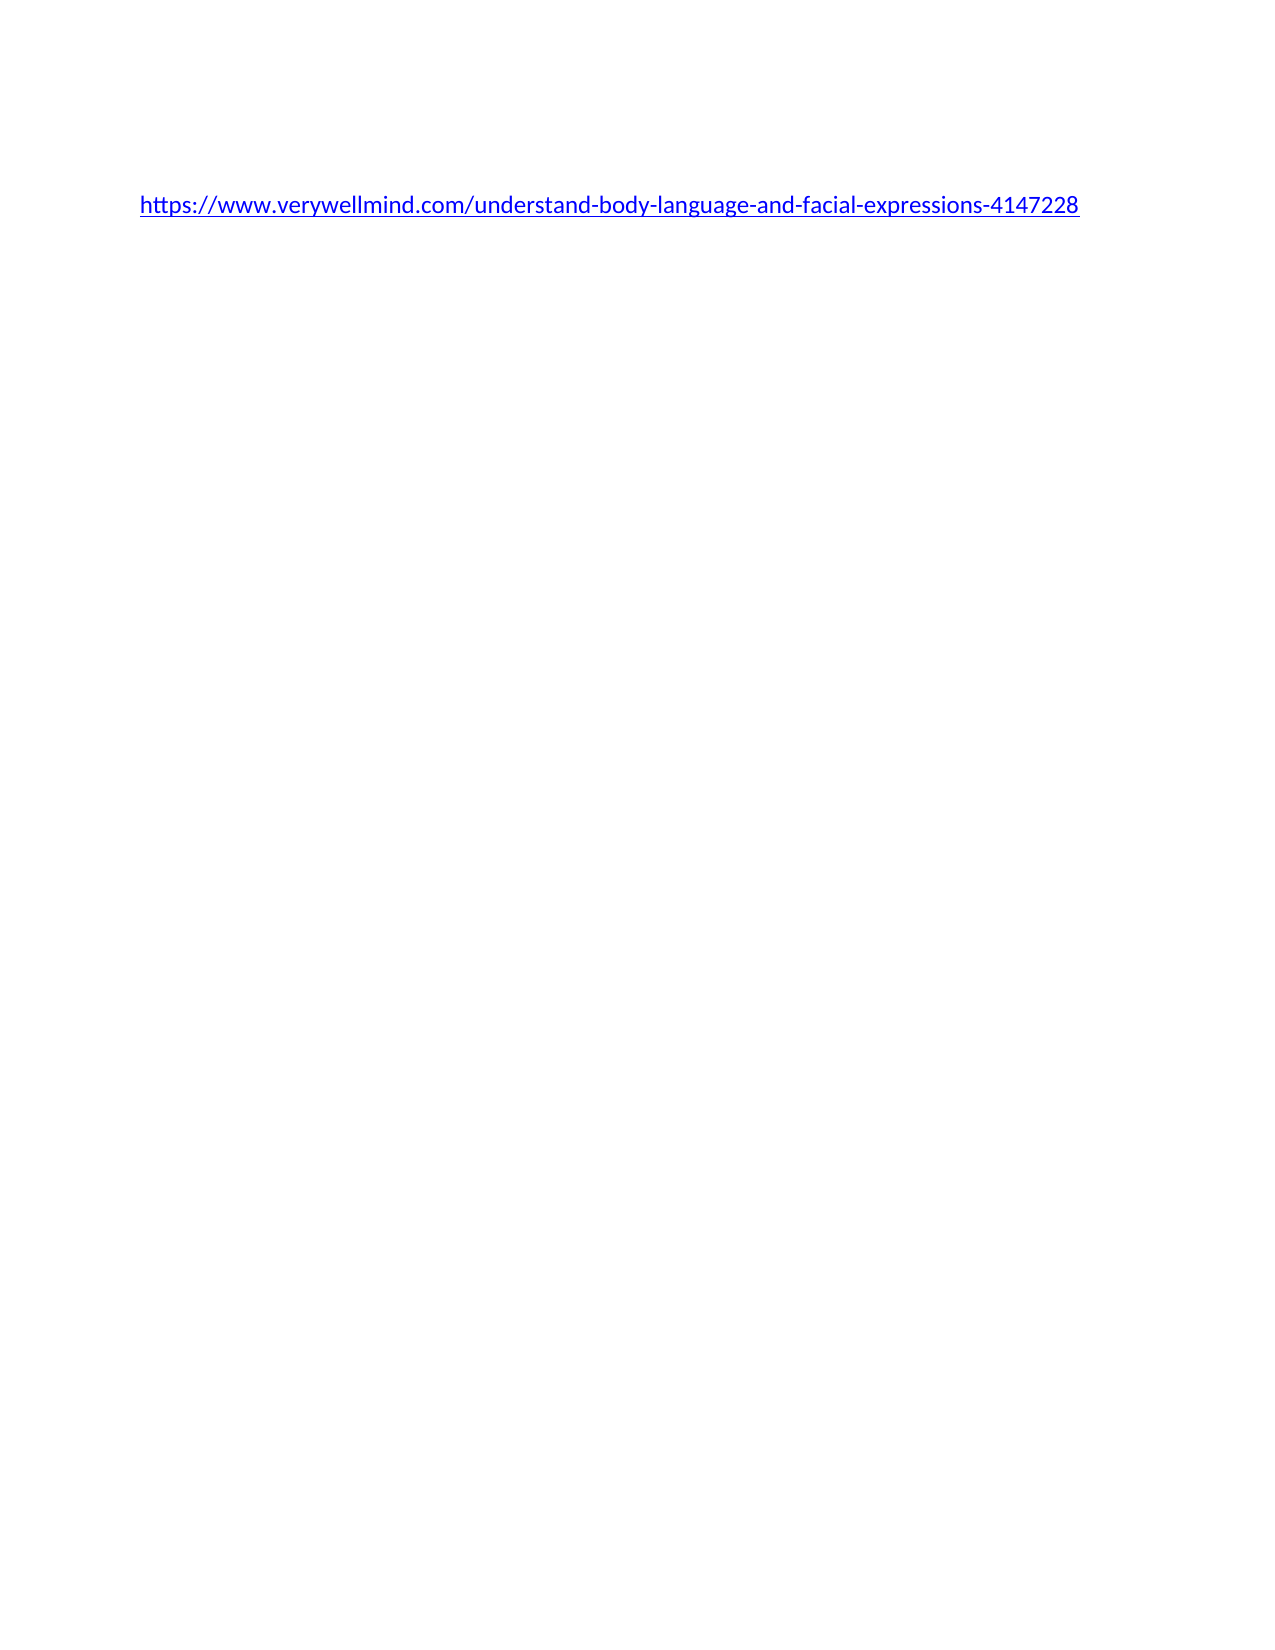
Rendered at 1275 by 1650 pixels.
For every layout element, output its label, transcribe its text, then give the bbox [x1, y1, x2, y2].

text https://www.verywellmind.com/understand-body-language-and-facial-expressions-4147228 [139, 189, 1177, 220]
